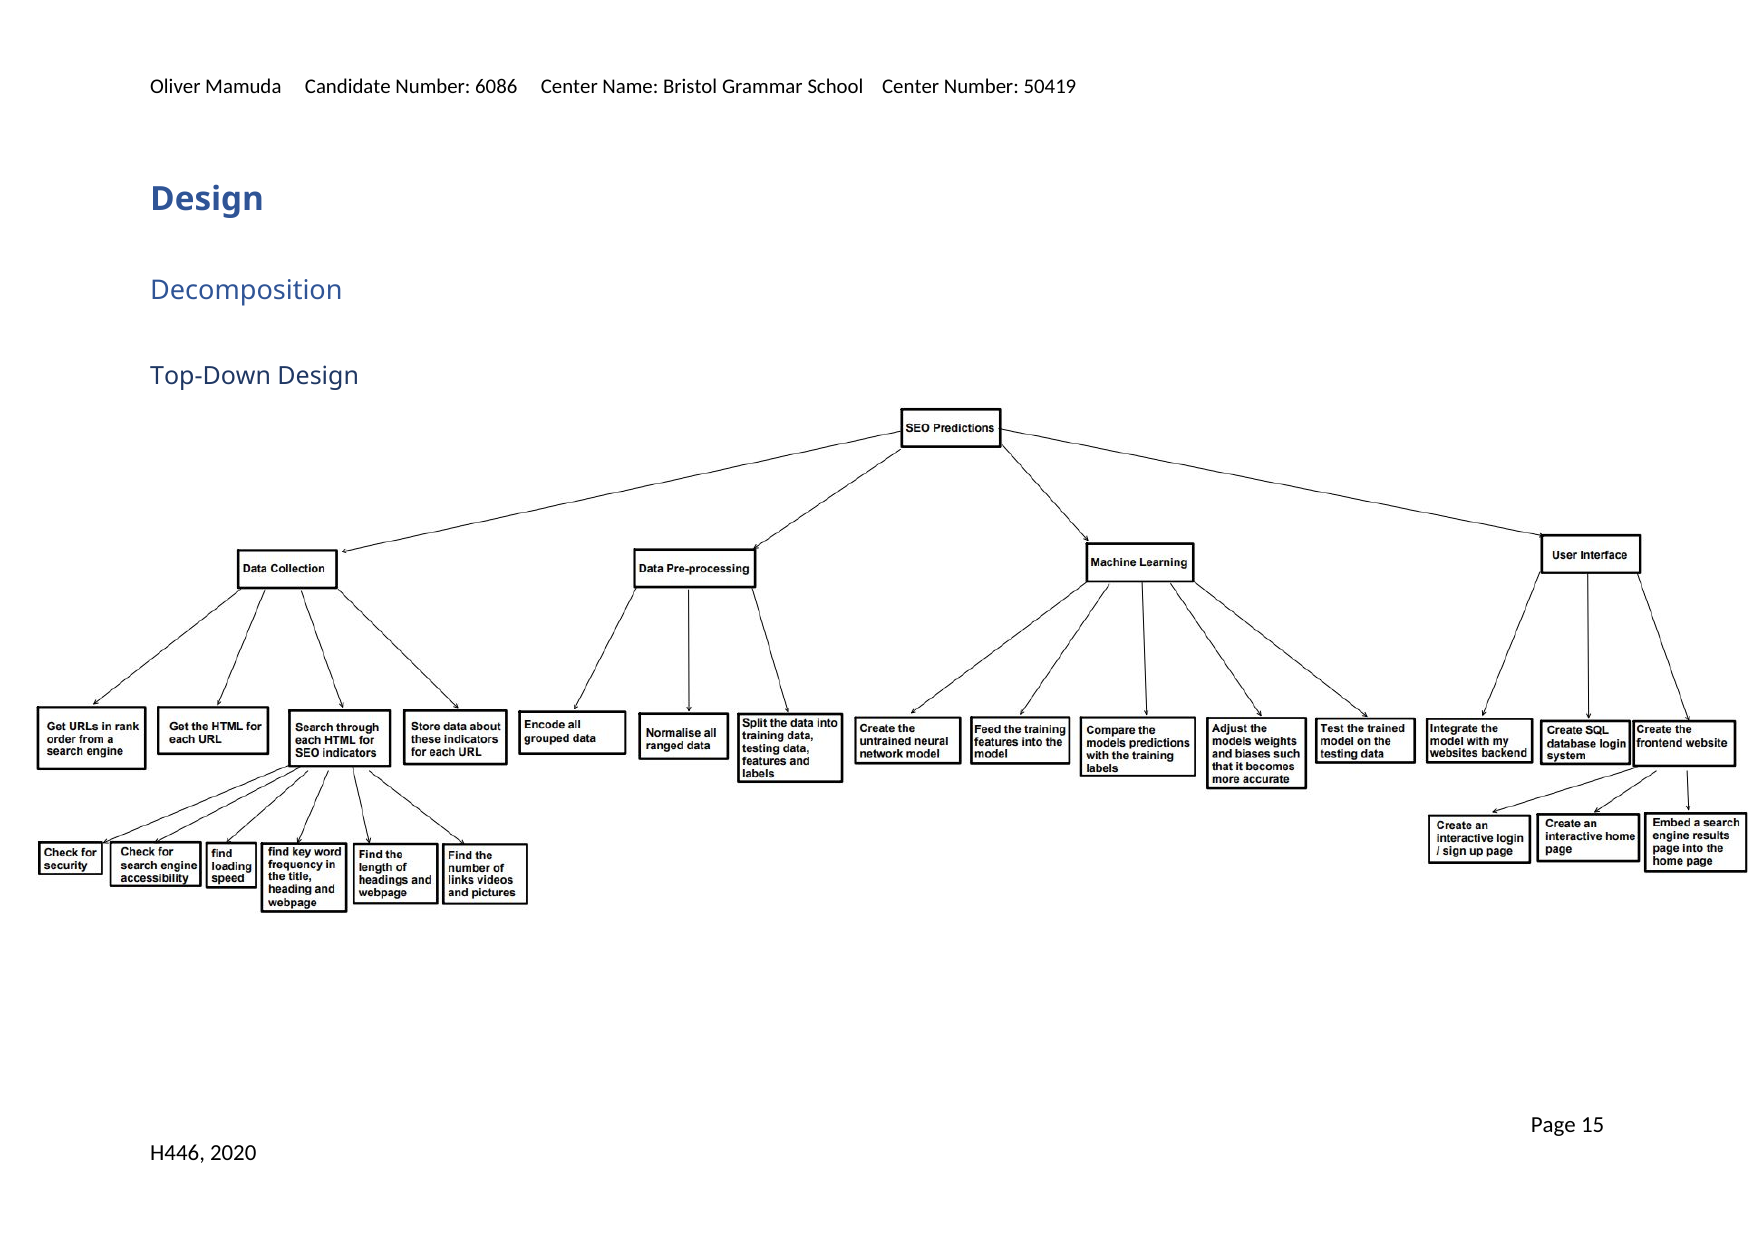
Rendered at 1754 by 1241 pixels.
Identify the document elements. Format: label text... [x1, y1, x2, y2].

subtitle Decomposition [150, 271, 1604, 308]
subtitle Top-Down Design [150, 357, 1604, 392]
picture [14, 395, 1748, 914]
subtitle Design [150, 175, 1604, 220]
